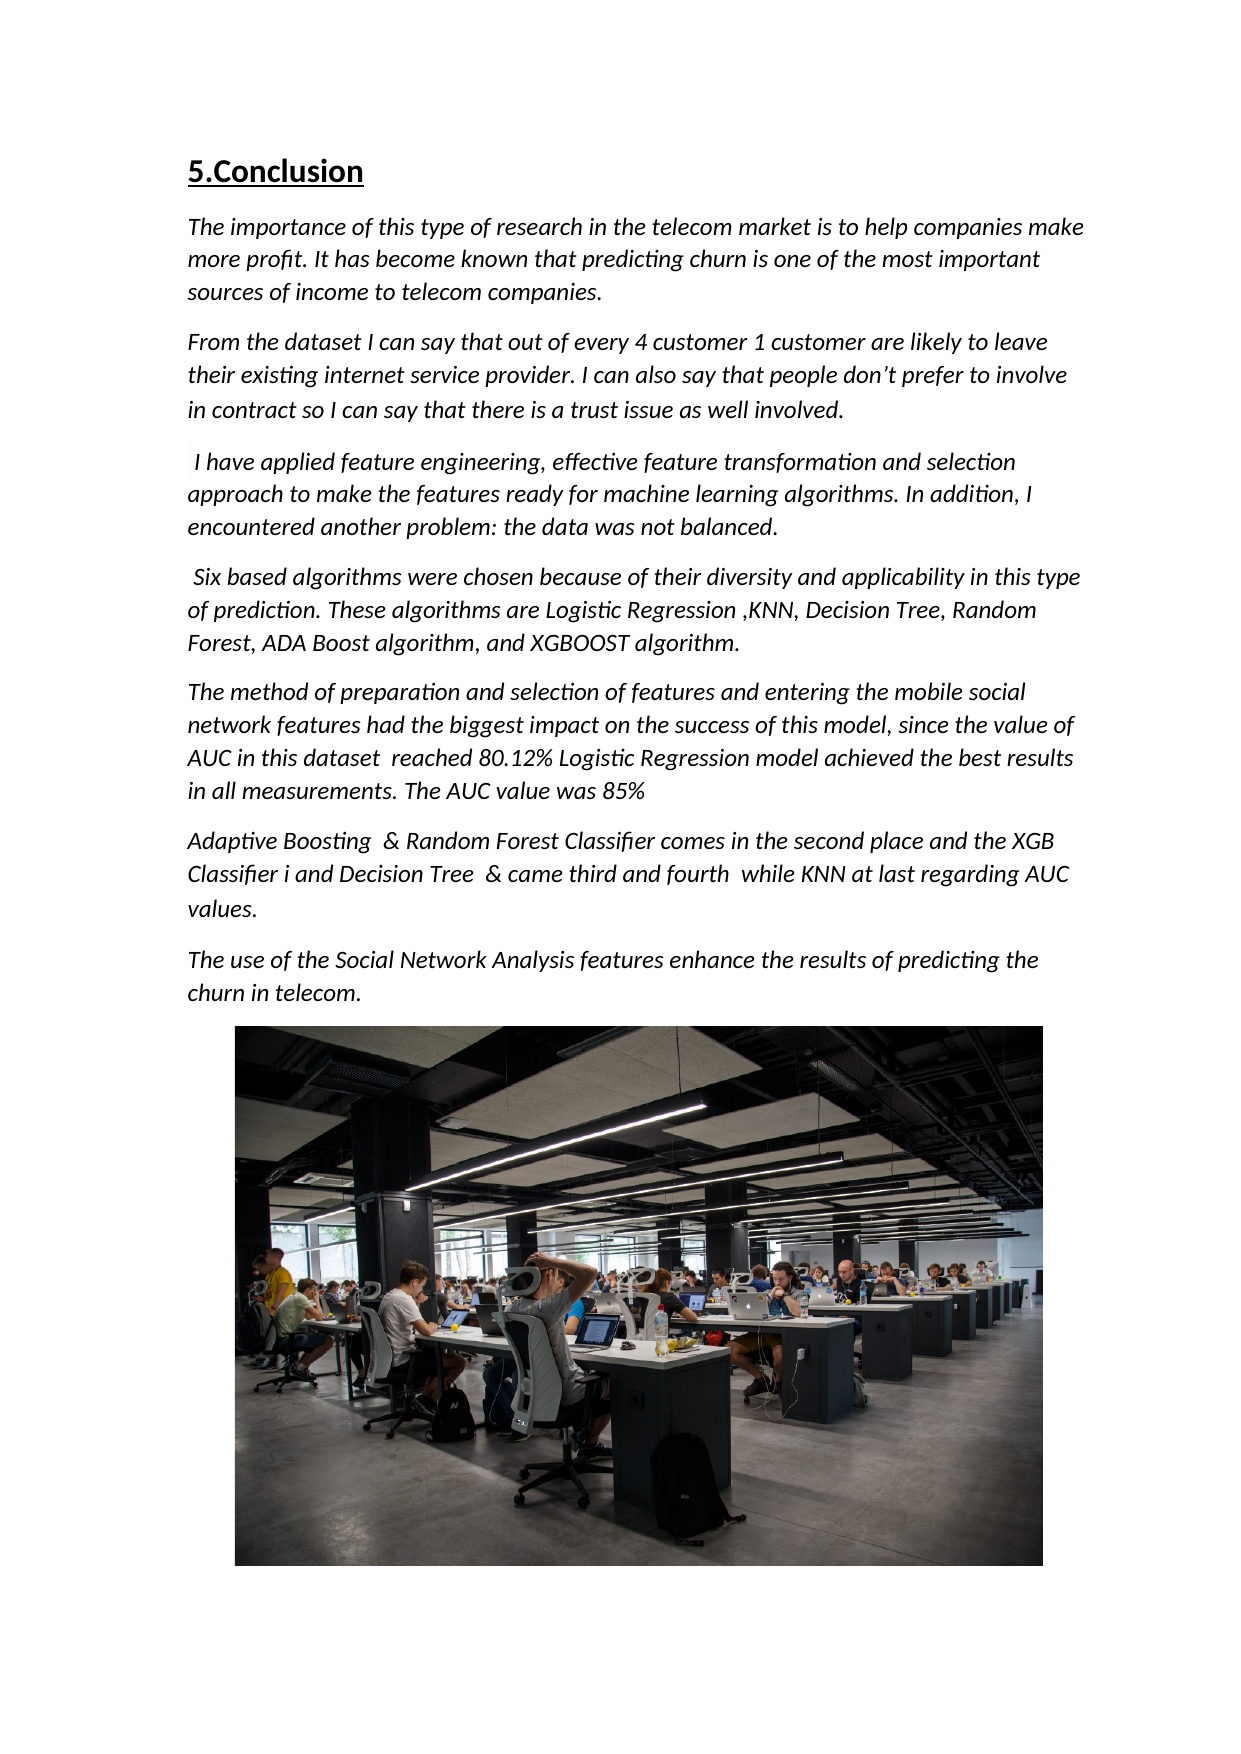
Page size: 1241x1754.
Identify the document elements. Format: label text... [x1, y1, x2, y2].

text Six based algorithms were chosen because of their diversity and applicability in this type of prediction. These algorithms are Logistic Regression ,KNN, Decision Tree, Random Forest, ADA Boost algorithm, and XGBOOST algorithm. [187, 561, 1090, 657]
text The method of preparation and selection of features and entering the mobile social network features had the biggest impact on the success of this model, since the value of AUC in this dataset reached 80.12% Logistic Regression model achieved the best results in all measurements. The AUC value was 85% [187, 676, 1090, 806]
text From the dataset I can say that out of every 4 customer 1 customer are likely to leave their existing internet service provider. I can also say that people don’t prefer to involve in contract so I can say that there is a trust issue as well involved. [187, 326, 1090, 426]
text 5.Conclusion [187, 150, 1090, 191]
text Adaptive Boosting & Random Forest Classifier comes in the second place and the XGB Classifier i and Decision Tree & came third and fourth while KNN at last regarding AUC values. [187, 825, 1090, 925]
text I have applied feature engineering, effective feature transformation and selection approach to make the features ready for machine learning algorithms. In addition, I encountered another problem: the data was not balanced. [187, 446, 1090, 542]
picture [234, 1026, 1043, 1566]
text The use of the Social Network Analysis features enhance the results of predicting the churn in telecom. [187, 944, 1090, 1008]
text The importance of this type of research in the telecom market is to help companies make more profit. It has become known that predicting churn is one of the most important sources of income to telecom companies. [187, 211, 1090, 307]
